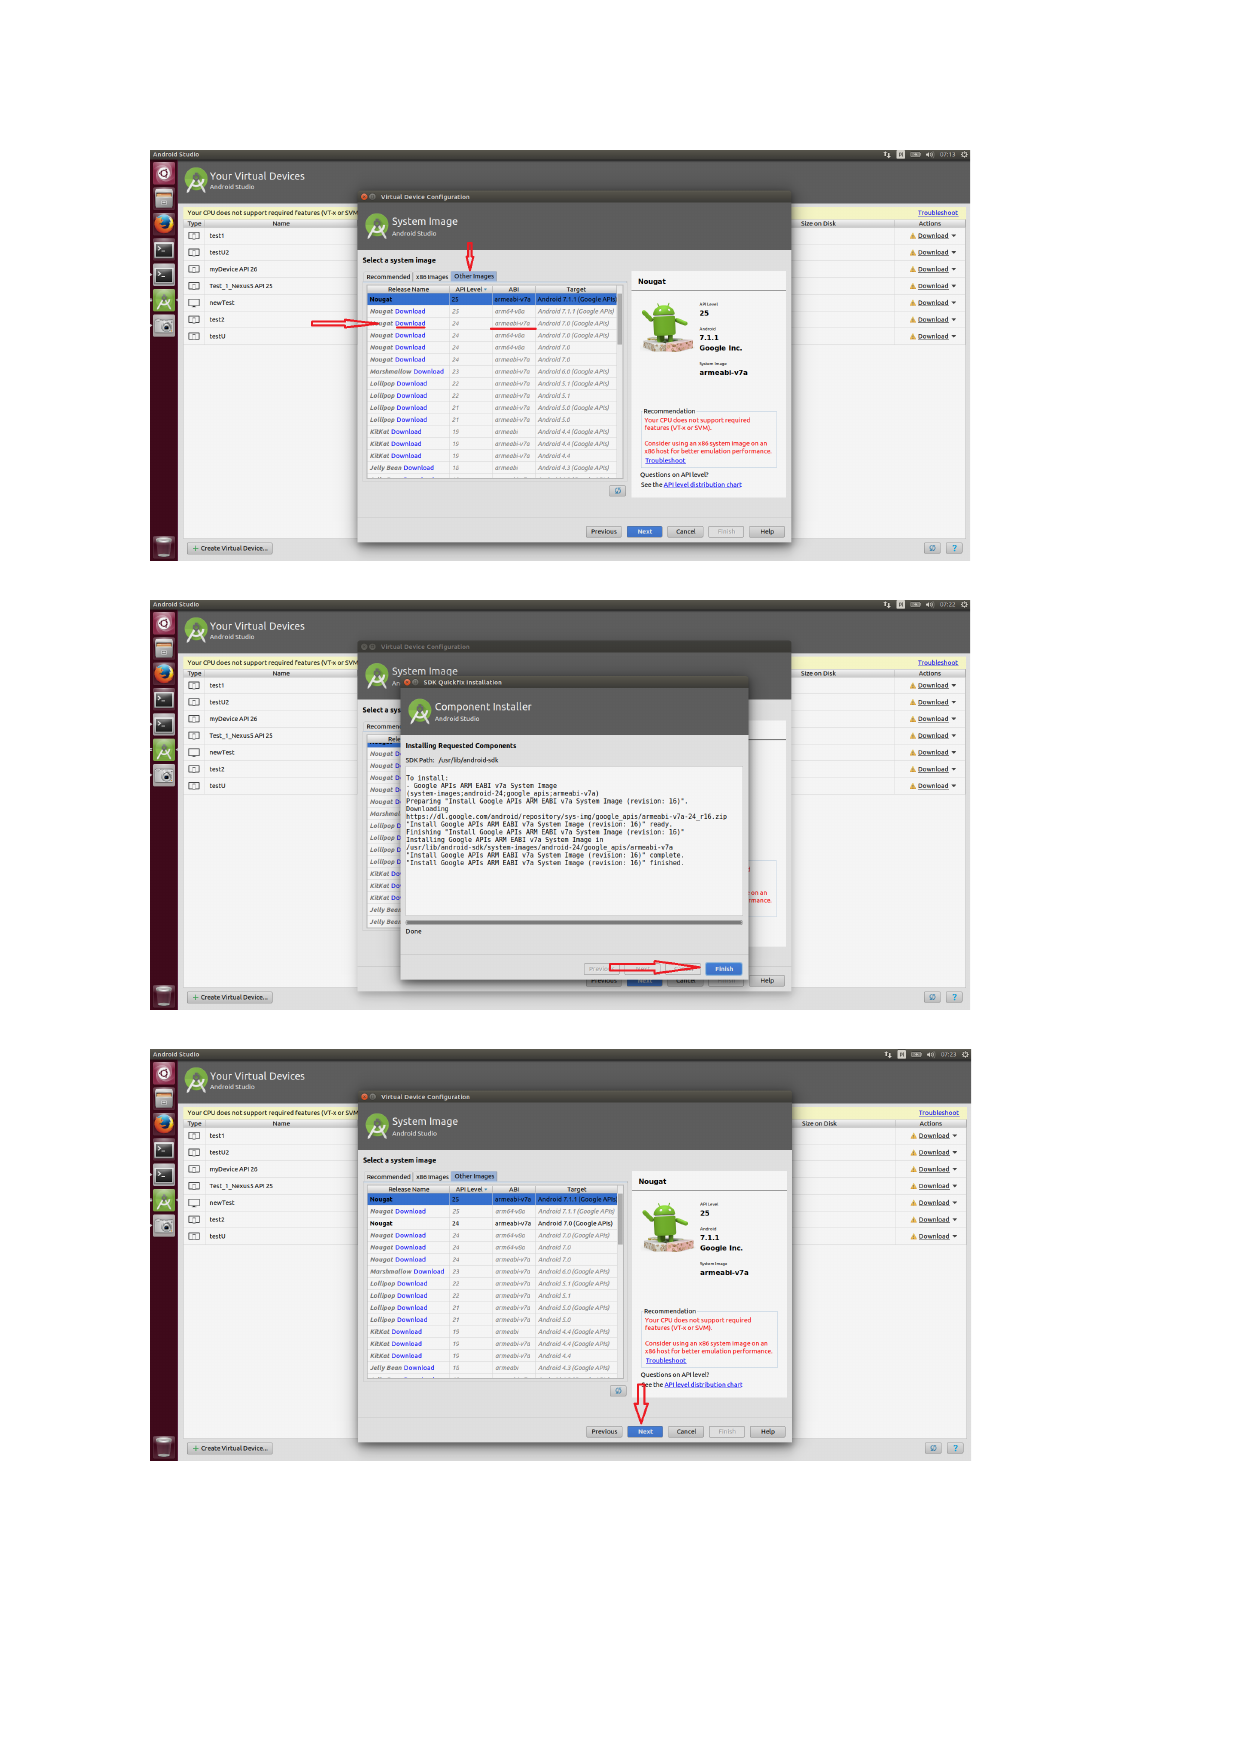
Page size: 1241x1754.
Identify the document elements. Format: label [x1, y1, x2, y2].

picture [150, 1049, 972, 1461]
picture [150, 600, 971, 1010]
picture [150, 150, 971, 561]
